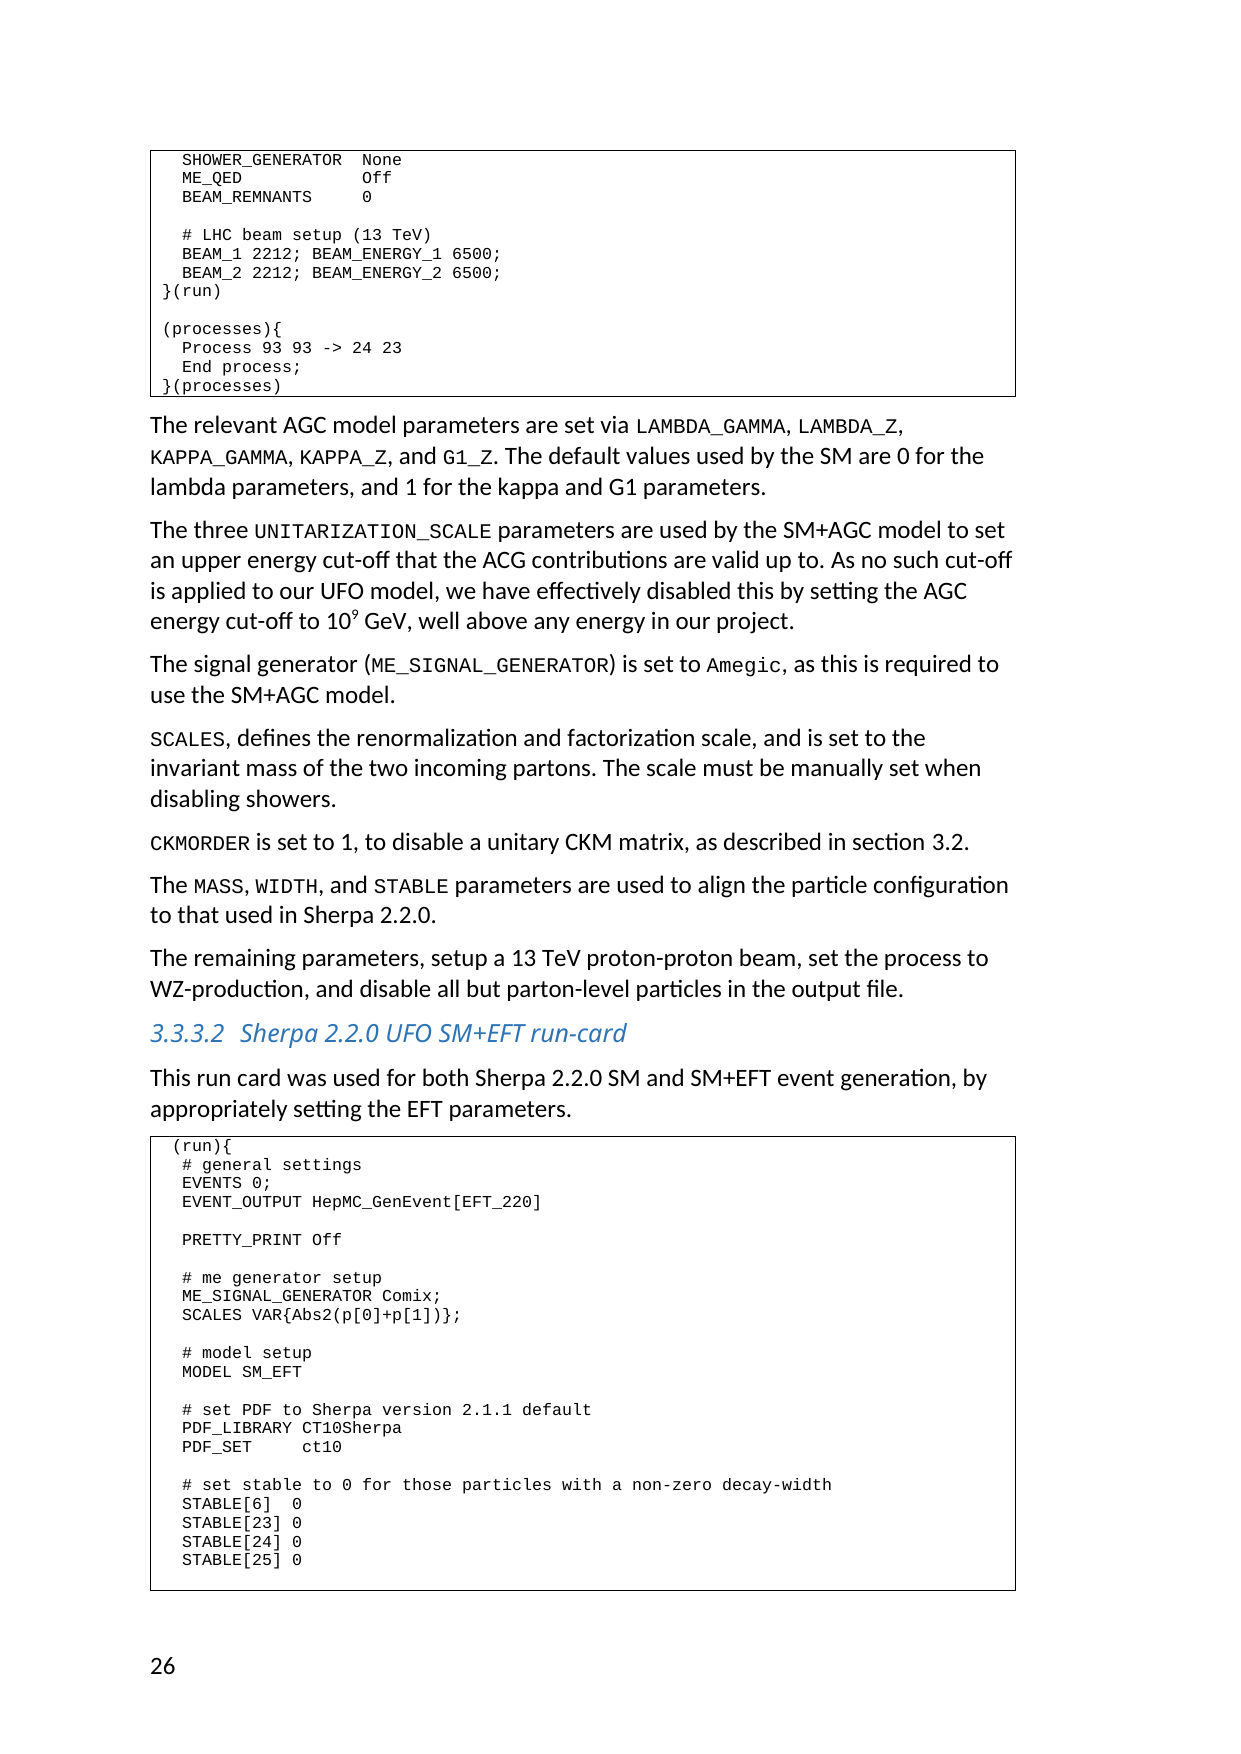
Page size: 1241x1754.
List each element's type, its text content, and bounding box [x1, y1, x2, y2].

text SCALES, defines the renormalization and factorization scale, and is set to the invariant mass of the two incoming partons. The scale must be manually set when disabling showers. [150, 722, 1015, 813]
text The relevant AGC model parameters are set via LAMBDA_GAMMA, LAMBDA_Z, KAPPA_GAMMA, KAPPA_Z, and G1_Z. The default values used by the SM are 0 for the lambda parameters, and 1 for the kappa and G1 parameters. [150, 410, 1015, 501]
text The signal generator (ME_SIGNAL_GENERATOR) is set to Amegic, as this is required to use the SM+AGC model. [150, 648, 1015, 709]
text This run card was used for both Sherpa 2.2.0 SM and SM+EFT event generation, by appropriately setting the EFT parameters. [150, 1063, 1015, 1124]
subtitle Sherpa 2.2.0 UFO SM+EFT run-card [150, 1016, 1015, 1050]
text CKMORDER is set to 1, to disable a unitary CKM matrix, as described in section 3.2. [150, 826, 1015, 856]
text The three UNITARIZATION_SCALE parameters are used by the SM+AGC model to set an upper energy cut-off that the ACG contributions are valid up to. As no such cut-off is applied to our UFO model, we have effectively disabled this by setting the AGC energy cut-off to 109 GeV, well above any energy in our project. [150, 514, 1015, 636]
text The remaining parameters, setup a 13 TeV proton-proton beam, set the process to WZ-production, and disable all but parton-level particles in the output file. [150, 942, 1015, 1003]
text The MASS, WIDTH, and STABLE parameters are used to align the particle configuration to that used in Sherpa 2.2.0. [150, 869, 1015, 930]
